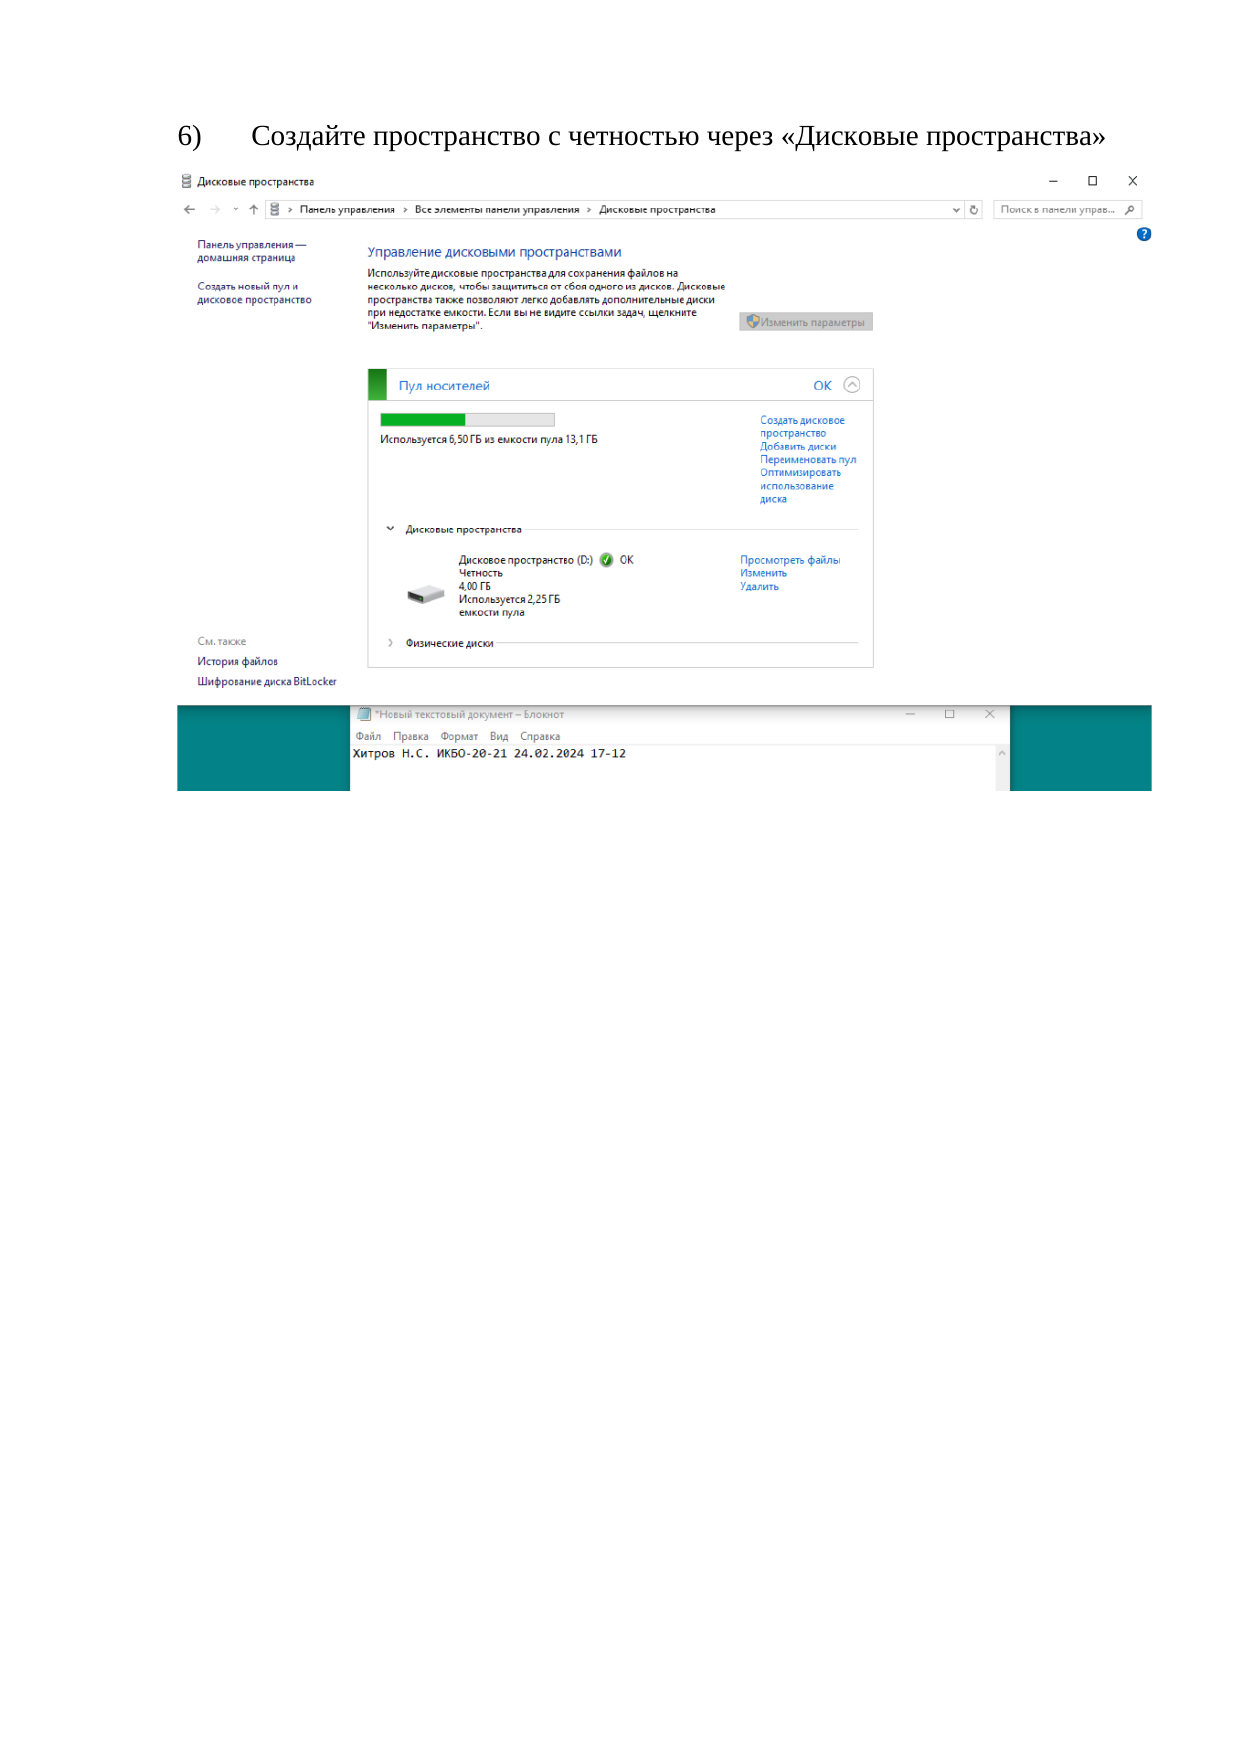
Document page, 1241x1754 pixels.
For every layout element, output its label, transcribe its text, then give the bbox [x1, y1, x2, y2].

list Создайте пространство с четностью через «Дисковые пространства» [177, 118, 1152, 152]
picture [177, 168, 1152, 791]
